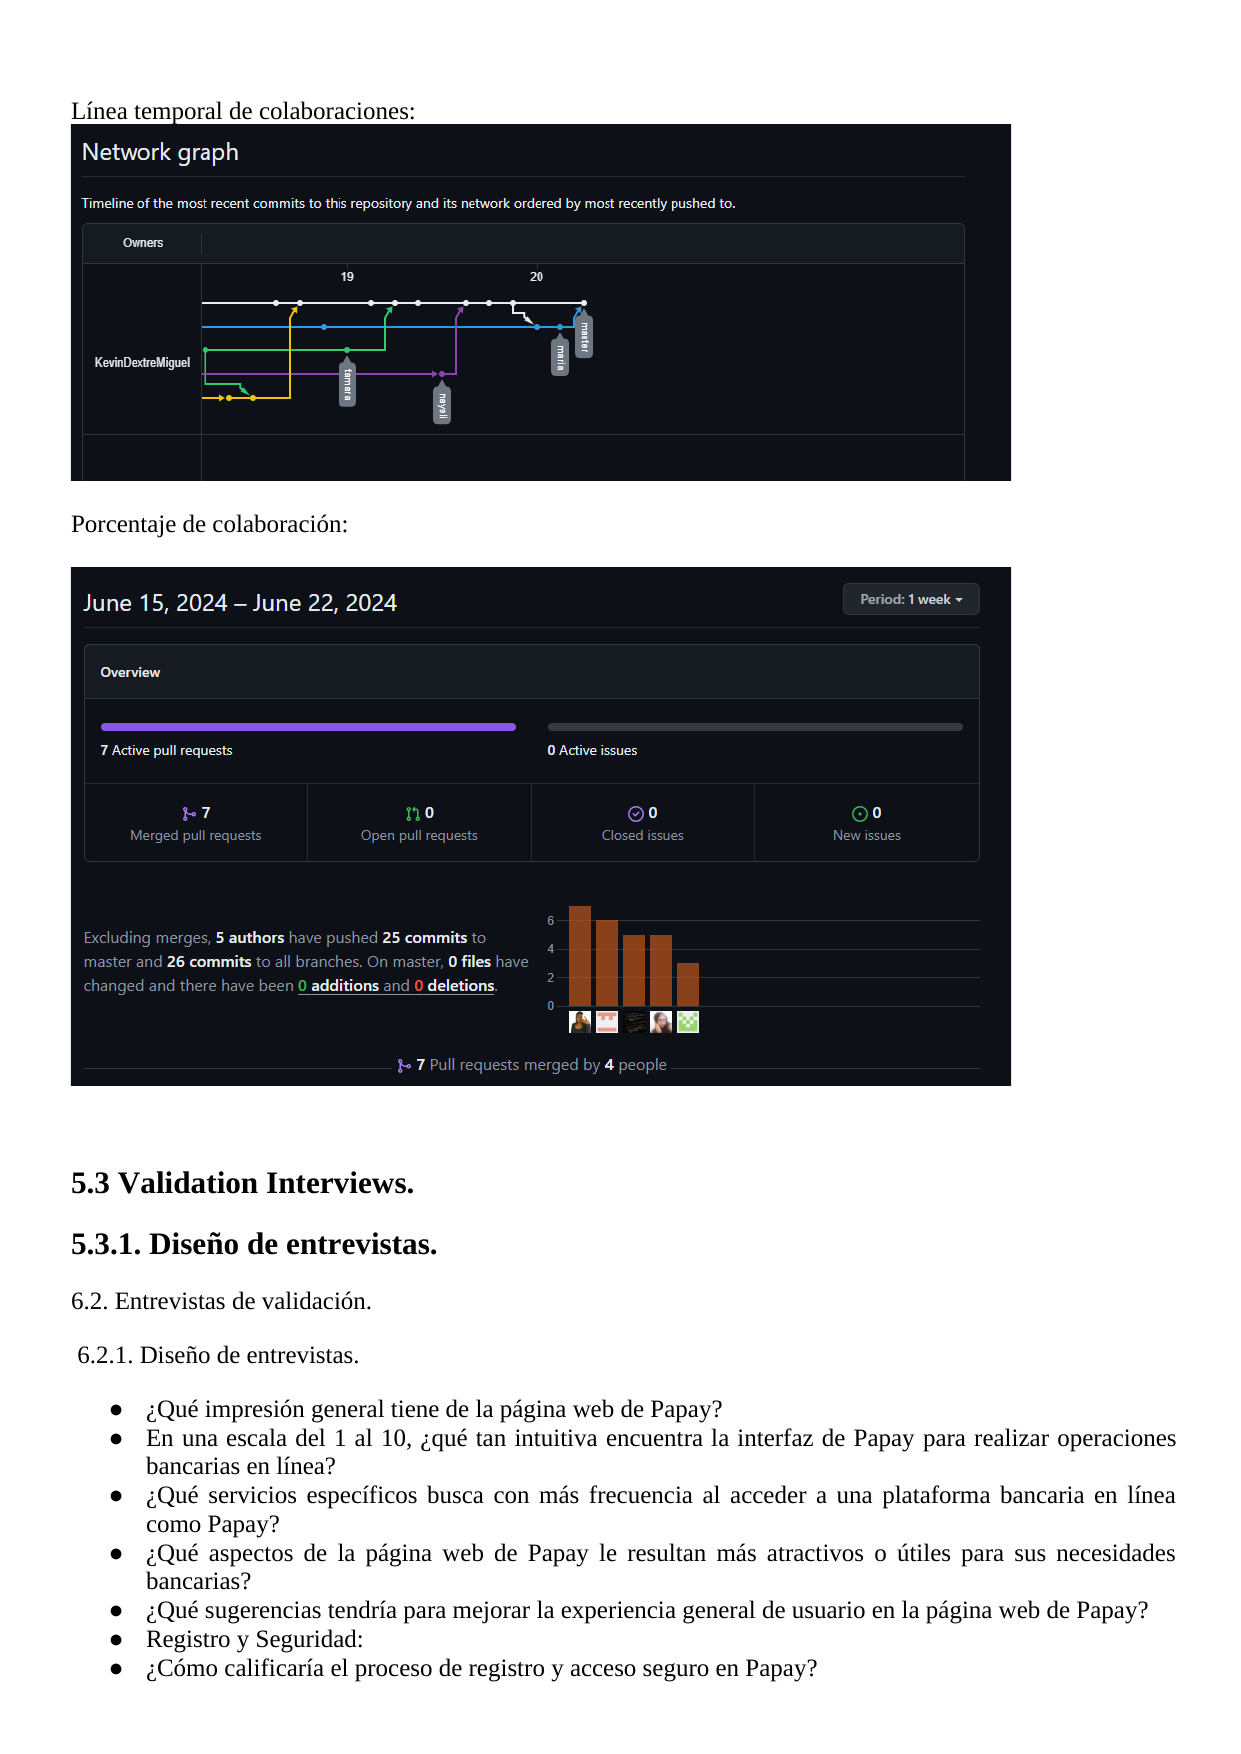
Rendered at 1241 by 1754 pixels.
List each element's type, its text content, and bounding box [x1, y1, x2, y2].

list ¿Qué impresión general tiene de la página web de Papay? [108, 1394, 1178, 1423]
list Registro y Seguridad: [108, 1624, 1178, 1653]
list ¿Cómo calificaría el proceso de registro y acceso seguro en Papay? [108, 1653, 1178, 1681]
text 6.2.1. Diseño de entrevistas. [71, 1340, 1178, 1369]
list ¿Qué aspectos de la página web de Papay le resultan más atractivos o útiles para sus necesidades bancarias? [108, 1538, 1178, 1595]
text 5.3.1. Diseño de entrevistas. [71, 1226, 1178, 1261]
picture [70, 567, 1012, 1086]
list En una escala del 1 al 10, ¿qué tan intuitiva encuentra la interfaz de Papay para realizar operaciones bancarias en línea? [108, 1423, 1178, 1480]
text Línea temporal de colaboraciones: [71, 96, 1089, 124]
list ¿Qué sugerencias tendría para mejorar la experiencia general de usuario en la página web de Papay? [108, 1595, 1178, 1624]
text 5.3 Validation Interviews. [71, 1164, 1178, 1201]
text Porcentaje de colaboración: [71, 509, 1089, 538]
list ¿Qué servicios específicos busca con más frecuencia al acceder a una plataforma bancaria en línea como Papay? [108, 1480, 1178, 1538]
text 6.2. Entrevistas de validación. [71, 1286, 1178, 1315]
picture [70, 124, 1012, 481]
